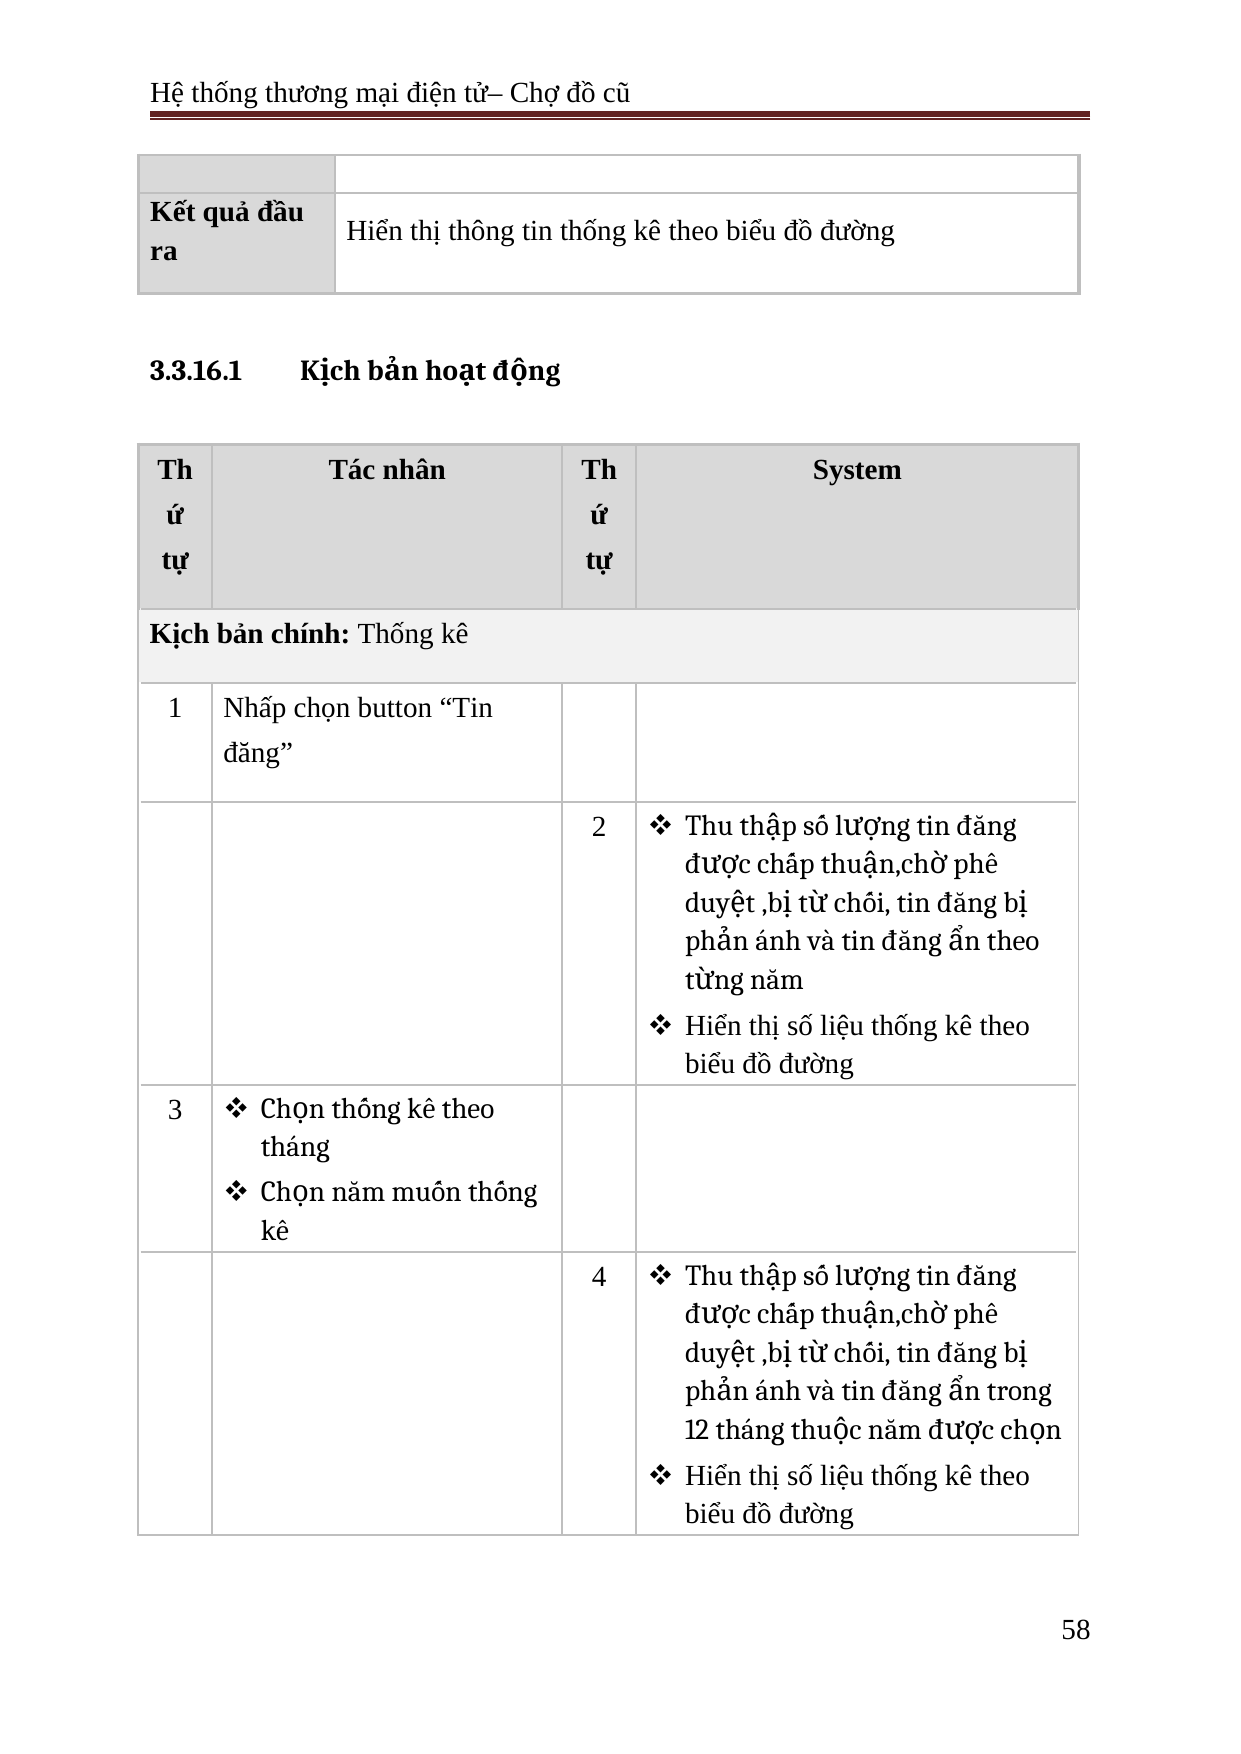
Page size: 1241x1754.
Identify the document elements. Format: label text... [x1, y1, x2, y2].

subtitle Kịch bản hoạt động [150, 354, 1090, 388]
table_header Tác nhân [213, 446, 561, 608]
table_cell Thu thập số lượng tin đăng được chấp thuận,chờ phê duyệt ,bị từ chối, tin đăng bị phản ánh và tin đăng ẩn theo từng năm Hiển thị số liệu thống kê theo biểu đồ đường [637, 801, 1078, 1084]
table_cell [563, 684, 635, 801]
table_cell 1 [139, 682, 211, 801]
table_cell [336, 156, 1077, 192]
table_cell Chọn thống kê theo tháng Chọn năm muốn thống kê [213, 1086, 561, 1251]
table_cell Nhấp chọn button “Tin đăng” [213, 684, 561, 801]
table_cell [139, 801, 211, 1084]
table_cell [563, 1086, 635, 1251]
table_cell 4 [563, 1253, 635, 1534]
table_cell Thu thập số lượng tin đăng được chấp thuận,chờ phê duyệt ,bị từ chối, tin đăng bị phản ánh và tin đăng ẩn trong 12 tháng thuộc năm được chọn Hiển thị số liệu thống kê theo biểu đồ đường [637, 1251, 1078, 1534]
table_header System [637, 446, 1077, 608]
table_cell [140, 156, 334, 192]
table_cell [139, 1251, 211, 1534]
table_cell Hiển thị thông tin thống kê theo biểu đồ đường [336, 194, 1077, 292]
table_header Thứ tự [563, 446, 635, 608]
table_cell [637, 682, 1078, 801]
table_cell 3 [139, 1084, 211, 1251]
table_cell Kịch bản chính: Thống kê [139, 608, 1078, 682]
table_cell Kết quả đầu ra [140, 194, 334, 292]
table_cell [637, 1084, 1078, 1251]
table_header Thứ tự [140, 446, 211, 608]
table_cell 2 [563, 803, 635, 1084]
table_cell [213, 803, 561, 1084]
table_cell [213, 1253, 561, 1534]
